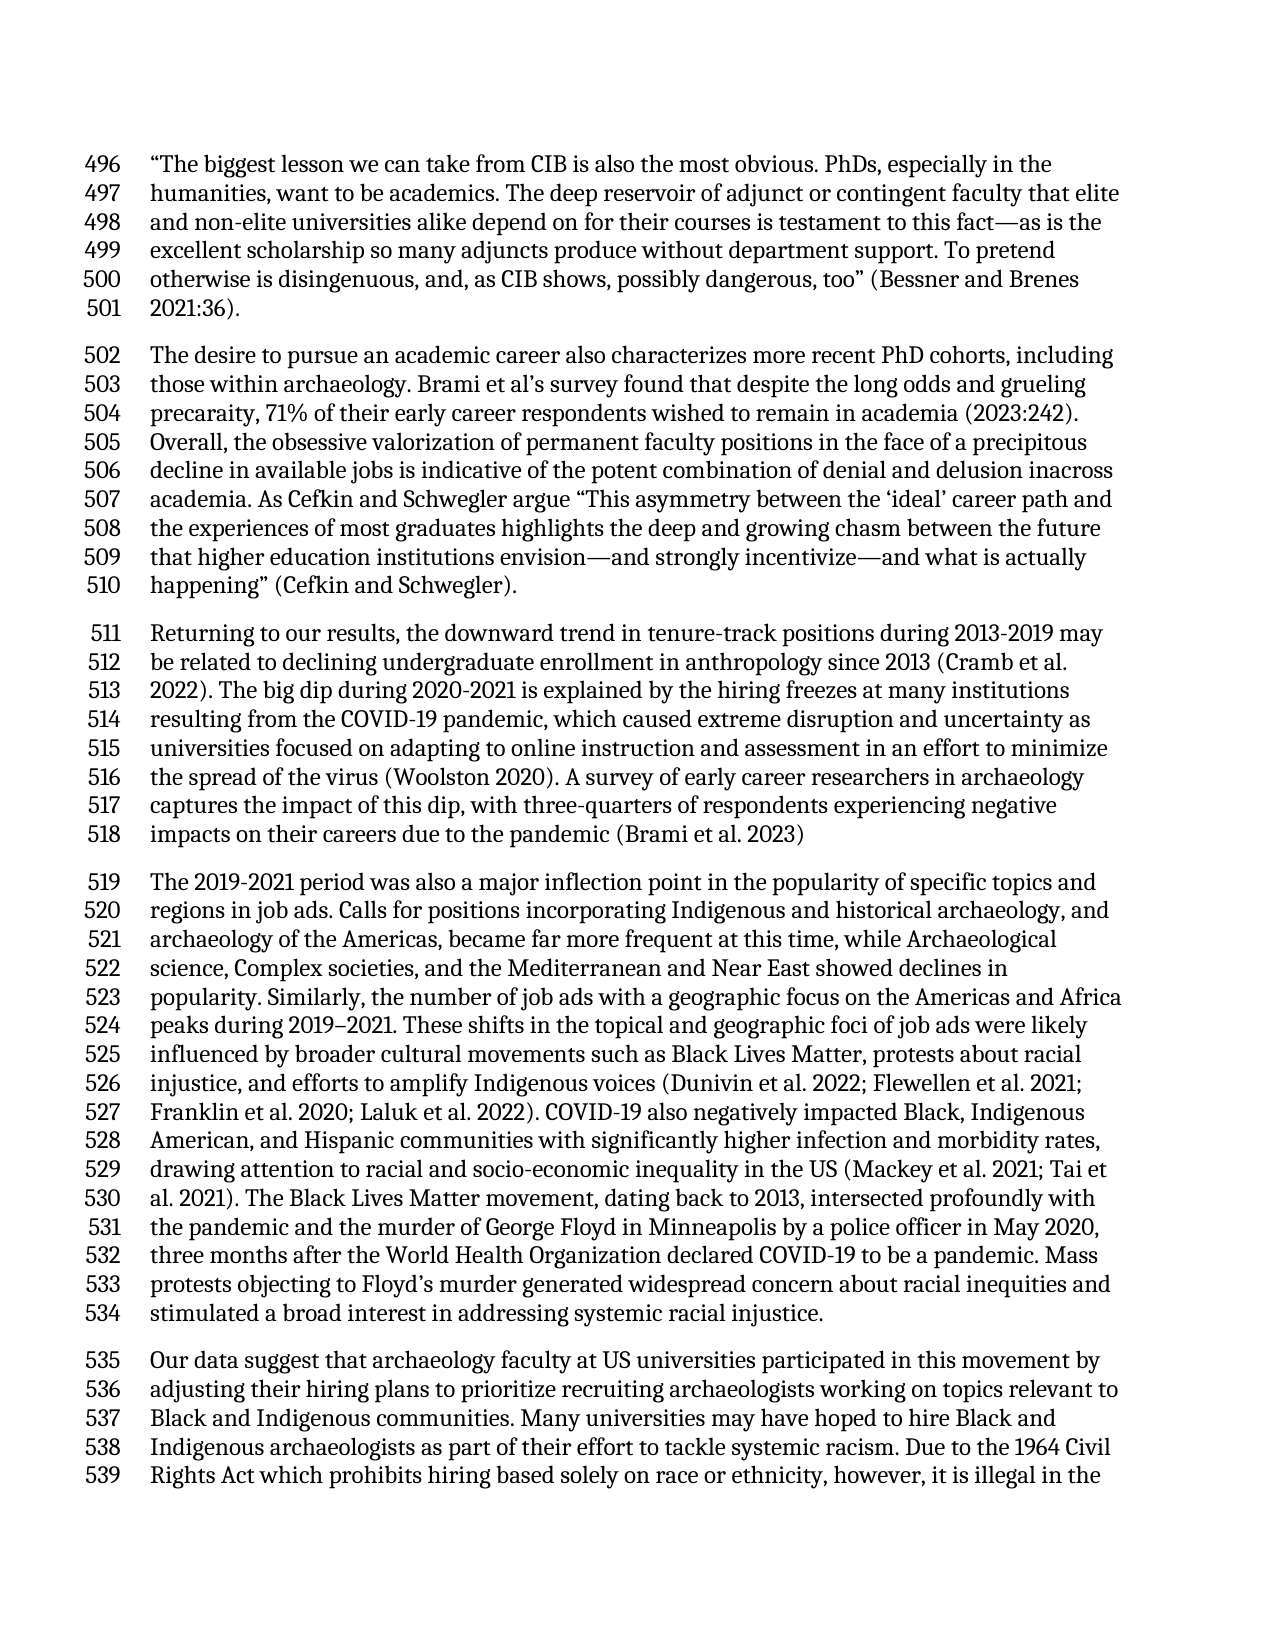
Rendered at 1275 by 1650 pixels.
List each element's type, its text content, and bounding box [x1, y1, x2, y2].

text The desire to pursue an academic career also characterizes more recent PhD cohorts, including those within archaeology. Brami et al’s survey found that despite the long odds and grueling precaraity, 71% of their early career respondents wished to remain in academia (2023:242). Overall, the obsessive valorization of permanent faculty positions in the face of a precipitous decline in available jobs is indicative of the potent combination of denial and delusion inacross academia. As Cefkin and Schwegler argue “This asymmetry between the ‘ideal’ career path and the experiences of most graduates highlights the deep and growing chasm between the future that higher education institutions envision—and strongly incentivize—and what is actually happening” (Cefkin and Schwegler). [150, 341, 1125, 600]
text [150, 1346, 1125, 1490]
text “The biggest lesson we can take from CIB is also the most obvious. PhDs, especially in the humanities, want to be academics. The deep reservoir of adjunct or contingent faculty that elite and non-elite universities alike depend on for their courses is testament to this fact—as is the excellent scholarship so many adjuncts produce without department support. To pretend otherwise is disingenuous, and, as CIB shows, possibly dangerous, too” (Bessner and Brenes 2021:36). [150, 150, 1125, 322]
text Returning to our results, the downward trend in tenure-track positions during 2013-2019 may be related to declining undergraduate enrollment in anthropology since 2013 (Cramb et al. 2022). The big dip during 2020-2021 is explained by the hiring freezes at many institutions resulting from the COVID-19 pandemic, which caused extreme disruption and uncertainty as universities focused on adapting to online instruction and assessment in an effort to minimize the spread of the virus (Woolston 2020). A survey of early career researchers in archaeology captures the impact of this dip, with three-quarters of respondents experiencing negative impacts on their careers due to the pandemic (Brami et al. 2023) [150, 619, 1125, 849]
text The 2019-2021 period was also a major inflection point in the popularity of specific topics and regions in job ads. Calls for positions incorporating Indigenous and historical archaeology, and archaeology of the Americas, became far more frequent at this time, while Archaeological science, Complex societies, and the Mediterranean and Near East showed declines in popularity. Similarly, the number of job ads with a geographic focus on the Americas and Africa peaks during 2019–2021. These shifts in the topical and geographic foci of job ads were likely influenced by broader cultural movements such as Black Lives Matter, protests about racial injustice, and efforts to amplify Indigenous voices (Dunivin et al. 2022; Flewellen et al. 2021; Franklin et al. 2020; Laluk et al. 2022). COVID-19 also negatively impacted Black, Indigenous American, and Hispanic communities with significantly higher infection and morbidity rates, drawing attention to racial and socio-economic inequality in the US (Mackey et al. 2021; Tai et al. 2021). The Black Lives Matter movement, dating back to 2013, intersected profoundly with the pandemic and the murder of George Floyd in Minneapolis by a police officer in May 2020, three months after the World Health Organization declared COVID-19 to be a pandemic. Mass protests objecting to Floyd’s murder generated widespread concern about racial inequities and stimulated a broad interest in addressing systemic racial injustice. [150, 867, 1125, 1327]
